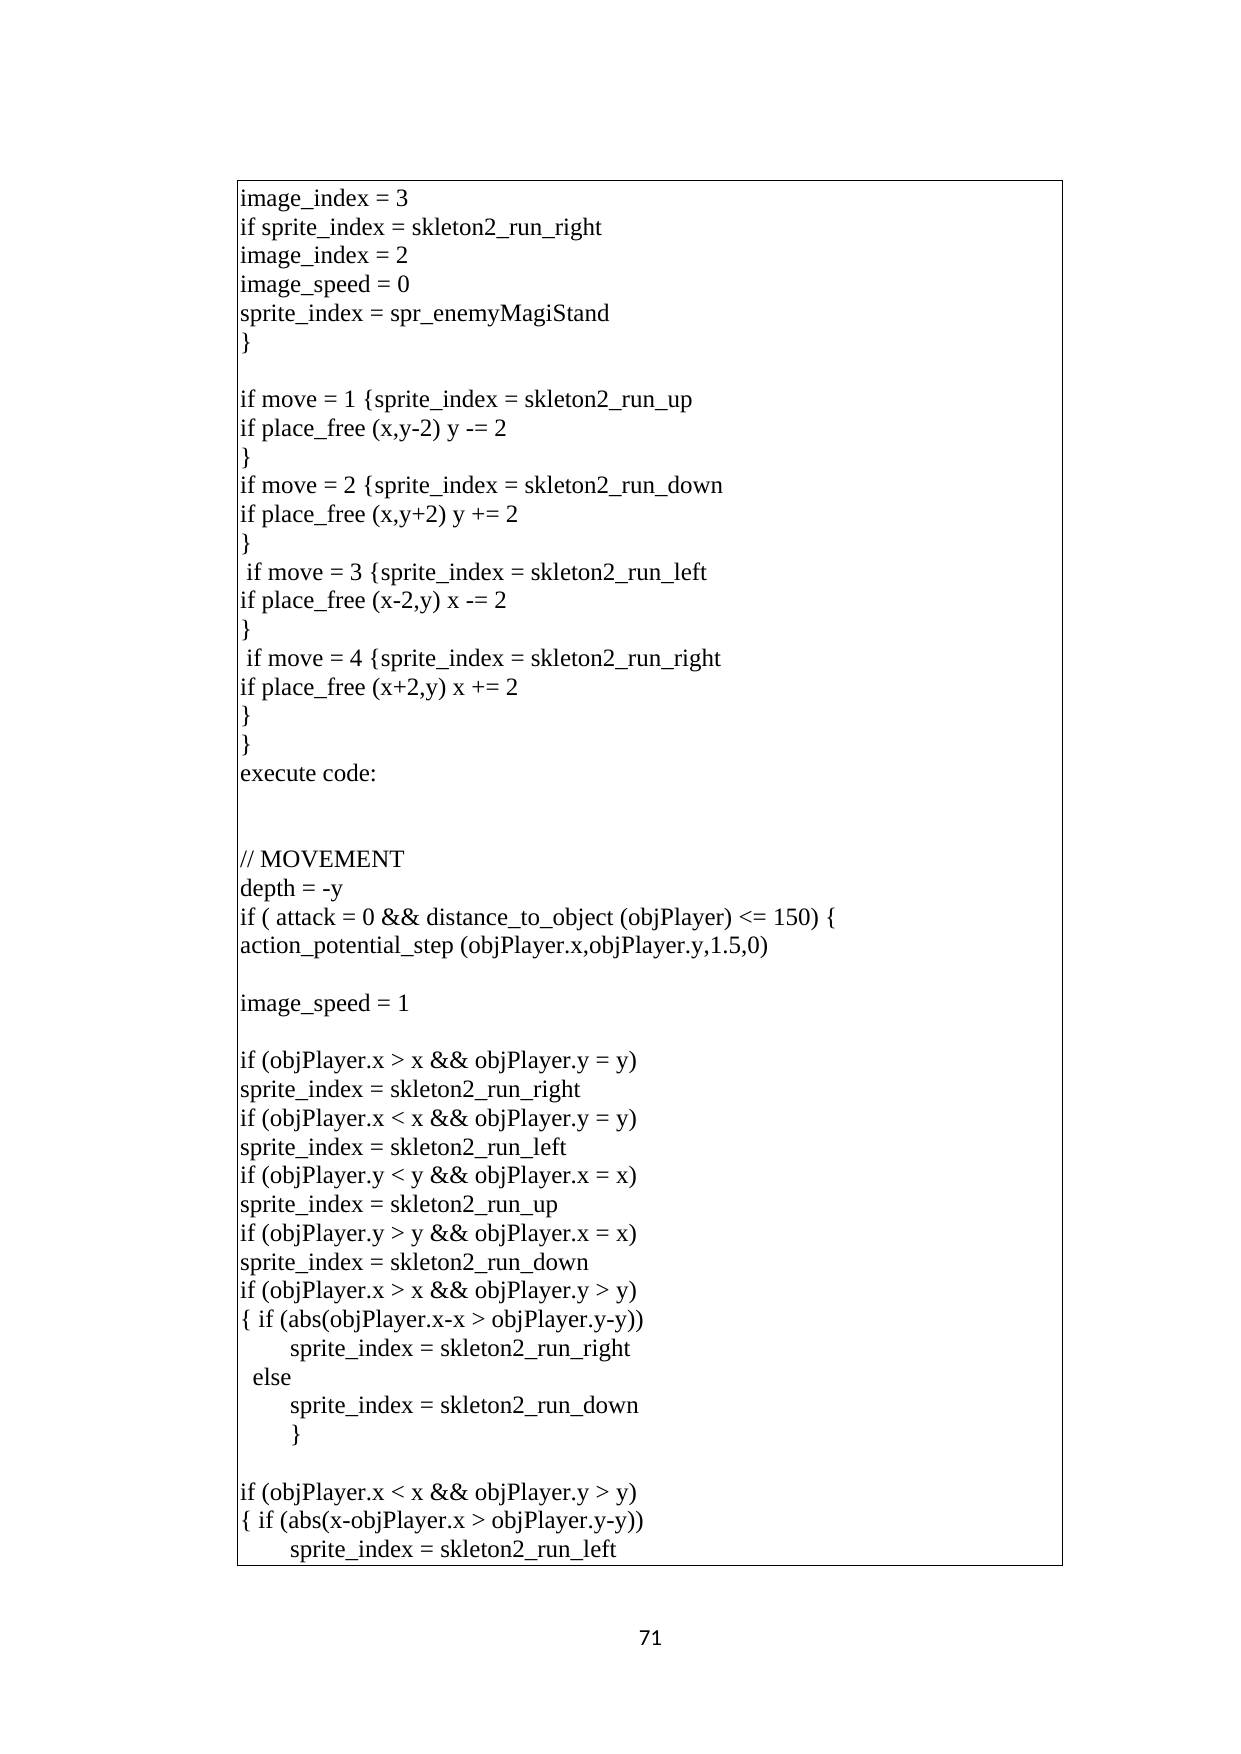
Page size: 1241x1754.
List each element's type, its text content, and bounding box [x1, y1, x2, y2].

text } [240, 327, 1060, 356]
text if (objPlayer.y > y && objPlayer.x = x) [240, 1218, 1060, 1247]
text if place_free (x,y-2) y -= 2 [240, 413, 1060, 442]
text sprite_index = skleton2_run_up [240, 1189, 1060, 1218]
text image_speed = 1 [240, 988, 1060, 1017]
text } [240, 1419, 1060, 1448]
text if (objPlayer.y < y && objPlayer.x = x) [240, 1161, 1060, 1189]
text if ( attack = 0 && distance_to_object (objPlayer) <= 150) { [240, 902, 1060, 931]
text if move = 1 {sprite_index = skleton2_run_up [240, 384, 1060, 413]
text { if (abs(objPlayer.x-x > objPlayer.y-y)) [240, 1304, 1060, 1333]
text execute code: [240, 758, 1060, 787]
text sprite_index = skleton2_run_right [240, 1333, 1060, 1362]
text image_index = 3 [238, 181, 1062, 212]
text if move = 3 {sprite_index = skleton2_run_left [240, 557, 1060, 586]
text sprite_index = skleton2_run_left [238, 1531, 1062, 1565]
text if (objPlayer.x < x && objPlayer.y > y) [240, 1477, 1060, 1506]
text } [240, 701, 1060, 729]
text if (objPlayer.x < x && objPlayer.y = y) [240, 1103, 1060, 1132]
text if (objPlayer.x > x && objPlayer.y > y) [240, 1276, 1060, 1304]
text sprite_index = spr_enemyMagiStand [240, 298, 1060, 327]
text } [240, 729, 1060, 758]
text // MOVEMENT [240, 844, 1060, 873]
text if sprite_index = skleton2_run_right [240, 212, 1060, 241]
text sprite_index = skleton2_run_down [240, 1247, 1060, 1276]
text if move = 2 {sprite_index = skleton2_run_down [240, 471, 1060, 499]
text image_index = 2 [240, 241, 1060, 269]
text sprite_index = skleton2_run_right [240, 1074, 1060, 1103]
text depth = -y [240, 873, 1060, 902]
text image_speed = 0 [240, 269, 1060, 298]
text if place_free (x-2,y) x -= 2 [240, 586, 1060, 614]
text } [240, 442, 1060, 471]
text } [240, 614, 1060, 643]
text } [240, 528, 1060, 557]
text if place_free (x+2,y) x += 2 [240, 672, 1060, 701]
text if (objPlayer.x > x && objPlayer.y = y) [240, 1046, 1060, 1074]
text sprite_index = skleton2_run_left [240, 1132, 1060, 1161]
text if place_free (x,y+2) y += 2 [240, 499, 1060, 528]
text else [240, 1362, 1060, 1391]
text if move = 4 {sprite_index = skleton2_run_right [240, 643, 1060, 672]
text { if (abs(x-objPlayer.x > objPlayer.y-y)) [240, 1506, 1060, 1531]
text sprite_index = skleton2_run_down [240, 1391, 1060, 1419]
text action_potential_step (objPlayer.x,objPlayer.y,1.5,0) [240, 931, 1060, 959]
